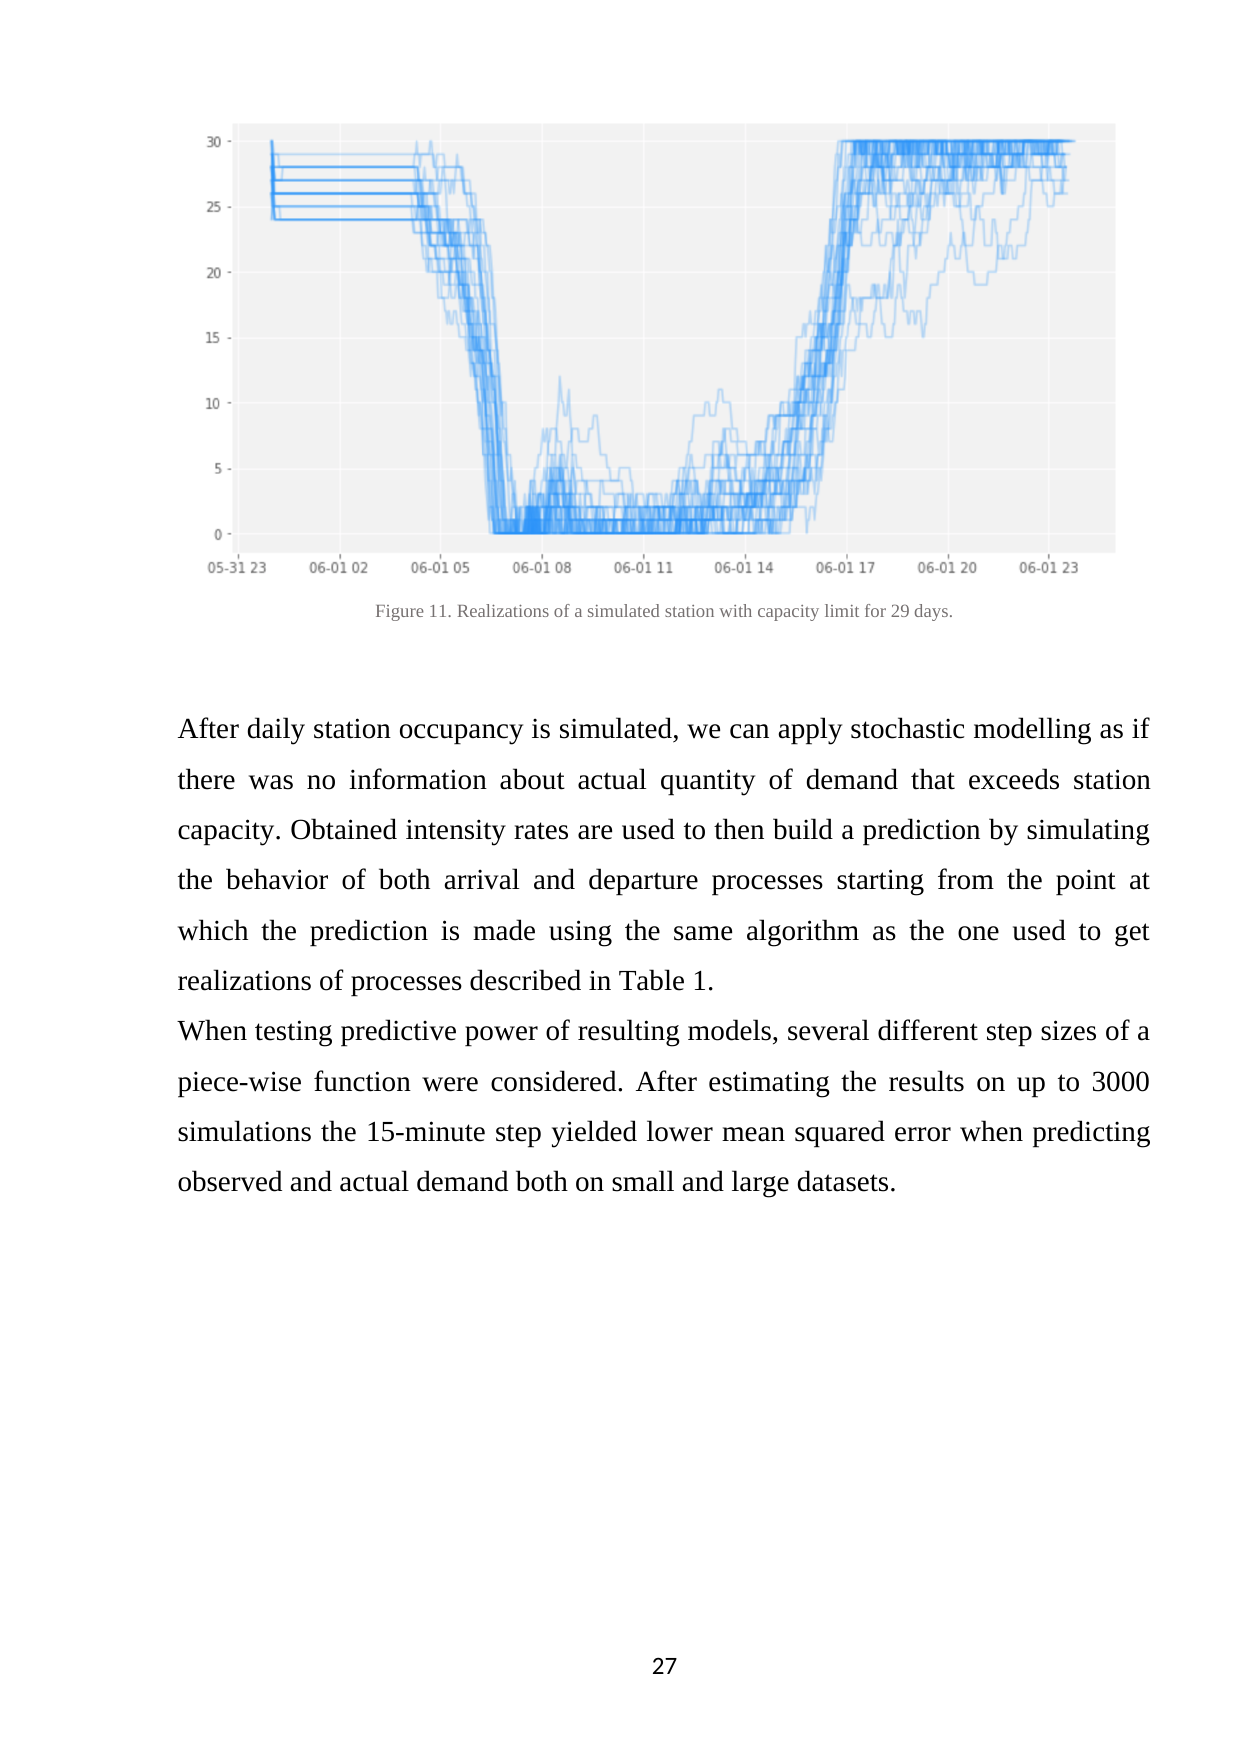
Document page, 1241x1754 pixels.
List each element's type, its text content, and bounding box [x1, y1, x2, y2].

text When testing predictive power of resulting models, several different step sizes of a piece-wise function were considered. After estimating the results on up to 3000 simulations the 15-minute step yielded lower mean squared error when predicting observed and actual demand both on small and large datasets. [177, 1013, 1152, 1198]
text After daily station occupancy is simulated, we can apply stochastic modelling as if there was no information about actual quantity of demand that exceeds station capacity. Obtained intensity rates are used to then build a prediction by simulating the behavior of both arrival and departure processes starting from the point at which the prediction is made using the same algorithm as the one used to get realizations of processes described in Table 1. [177, 712, 1152, 997]
picture [184, 118, 1145, 589]
